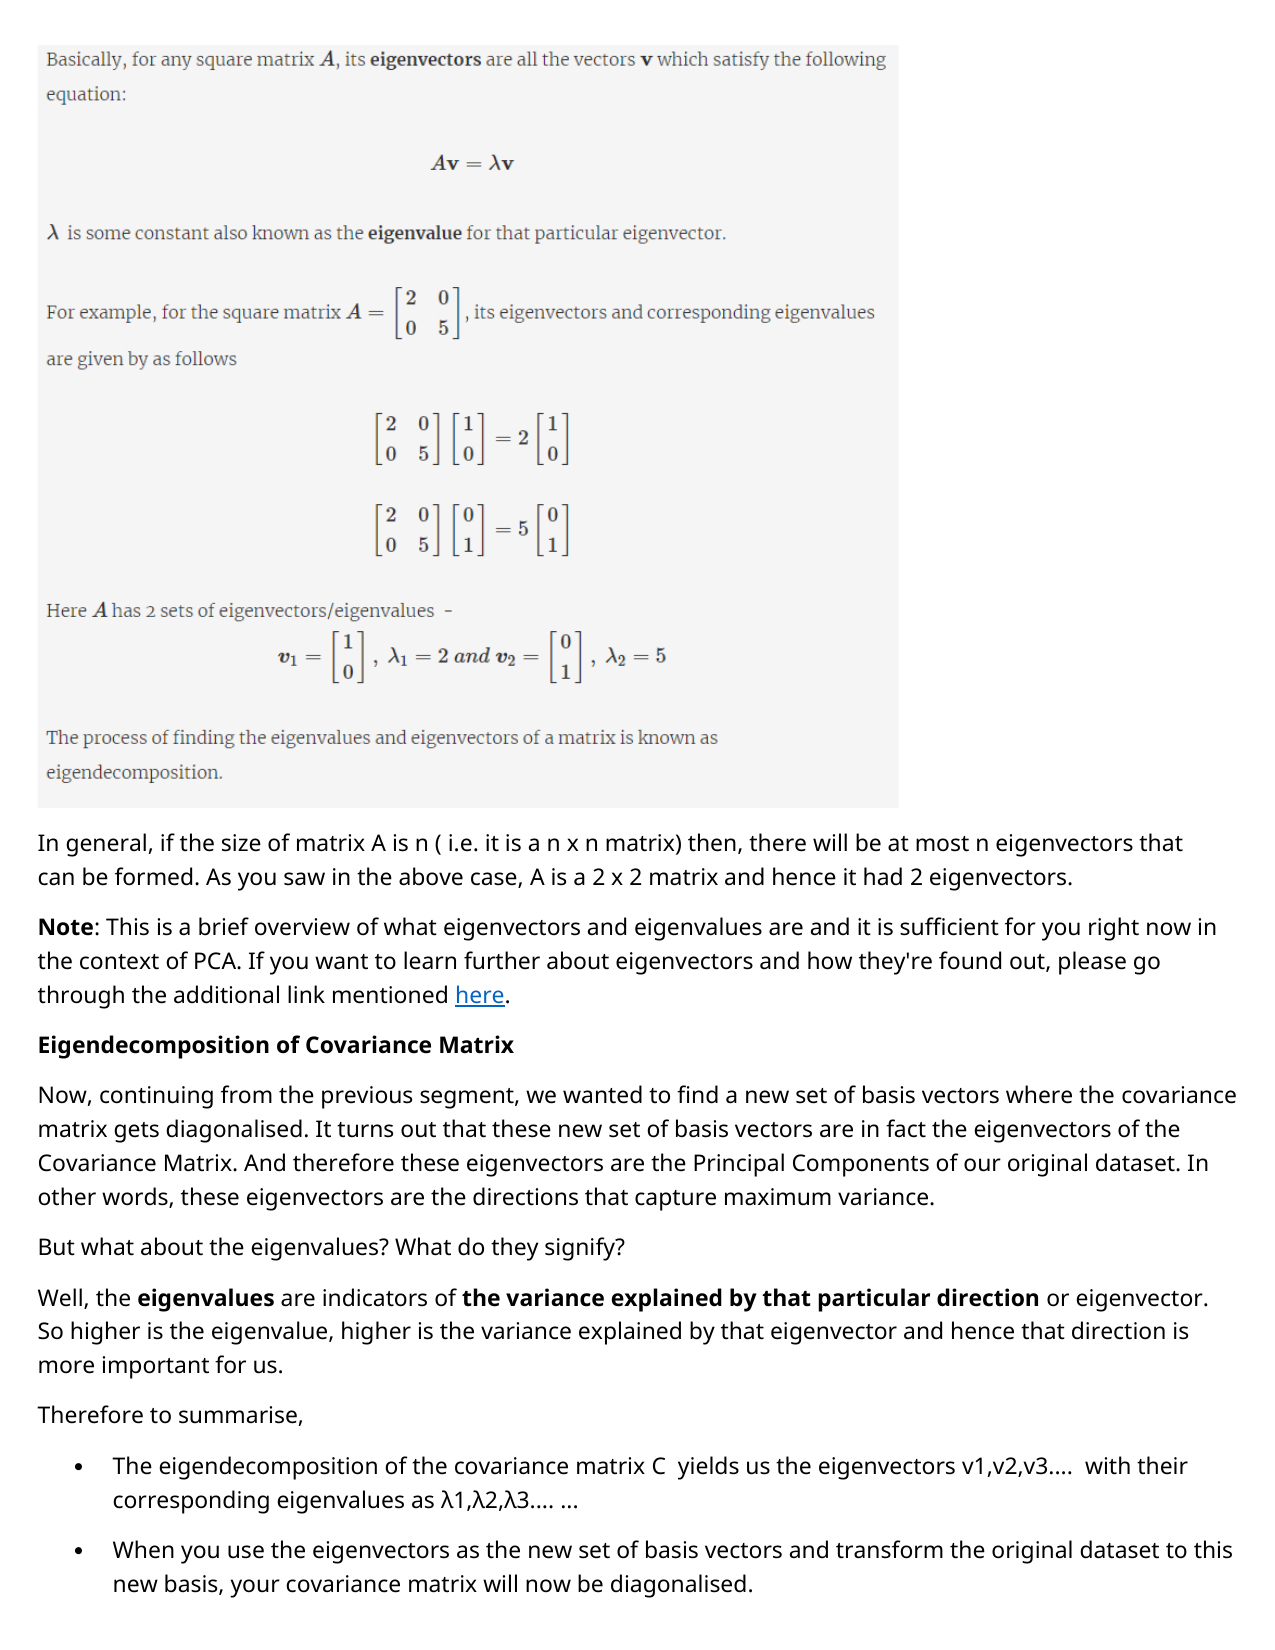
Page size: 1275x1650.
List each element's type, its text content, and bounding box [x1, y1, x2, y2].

text In general, if the size of matrix A is n ( i.e. it is a n x n matrix) then, there will be at most n eigenvectors that can be formed. As you saw in the above case, A is a 2 x 2 matrix and hence it had 2 eigenvectors. [37, 827, 1237, 892]
list The eigendecomposition of the covariance matrix C yields us the eigenvectors v1,v2,v3.... with their corresponding eigenvalues as λ1,λ2,λ3.... ... [75, 1450, 1237, 1515]
text Note: This is a brief overview of what eigenvectors and eigenvalues are and it is sufficient for you right now in the context of PCA. If you want to learn further about eigenvectors and how they're found out, please go through the additional link mentioned here. [37, 911, 1237, 1010]
list When you use the eigenvectors as the new set of basis vectors and transform the original dataset to this new basis, your covariance matrix will now be diagonalised. [75, 1534, 1237, 1599]
picture [37, 45, 899, 808]
text But what about the eigenvalues? What do they signify? [37, 1231, 1237, 1262]
text Therefore to summarise, [37, 1399, 1237, 1431]
text Eigendecomposition of Covariance Matrix [37, 1029, 1237, 1060]
text Well, the eigenvalues are indicators of the variance explained by that particular direction or eigenvector. So higher is the eigenvalue, higher is the variance explained by that eigenvector and hence that direction is more important for us. [37, 1281, 1237, 1380]
text Now, continuing from the previous segment, we wanted to find a new set of basis vectors where the covariance matrix gets diagonalised. It turns out that these new set of basis vectors are in fact the eigenvectors of the Covariance Matrix. And therefore these eigenvectors are the Principal Components of our original dataset. In other words, these eigenvectors are the directions that capture maximum variance. [37, 1079, 1237, 1212]
